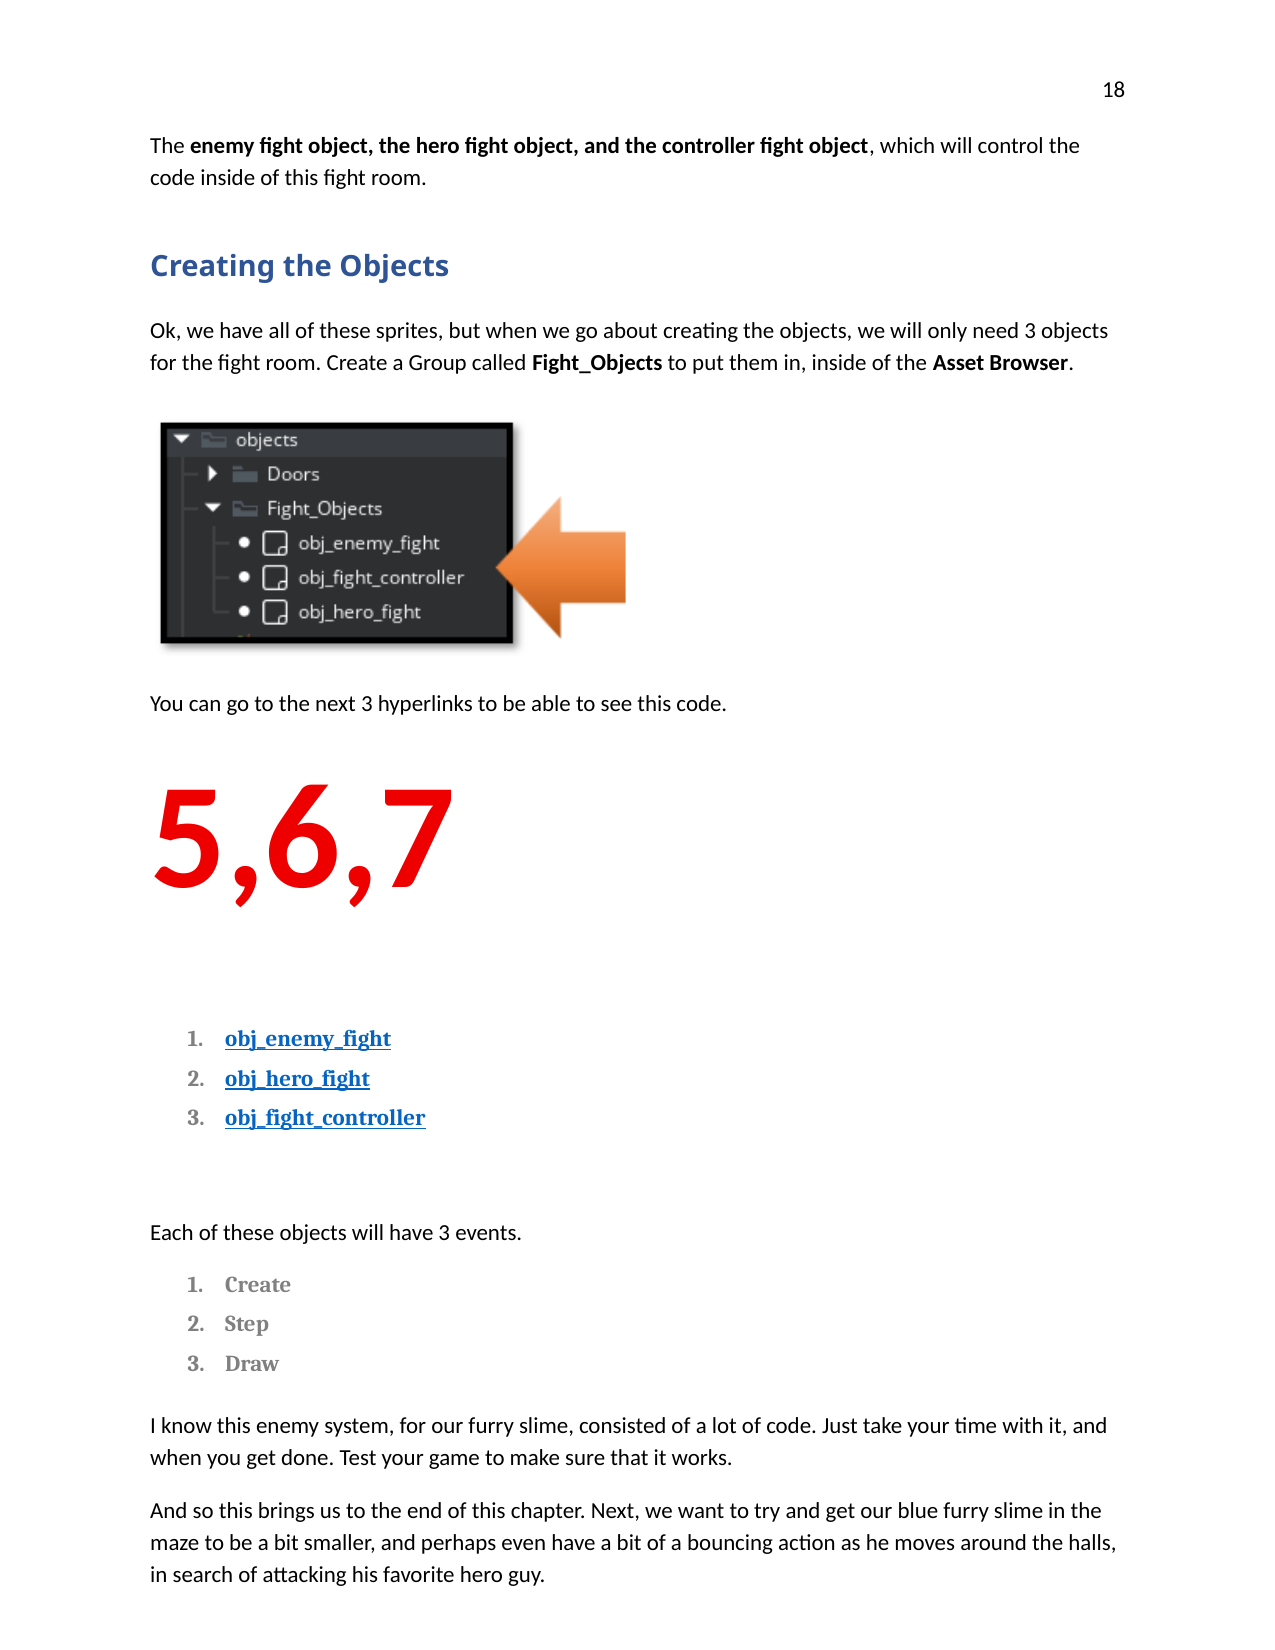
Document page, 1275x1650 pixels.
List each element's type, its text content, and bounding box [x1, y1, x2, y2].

text The enemy fight object, the hero fight object, and the controller fight object, which will control the code inside of this fight room. [150, 131, 1125, 191]
text I know this enemy system, for our furry slime, consisted of a lot of code. Just take your time with it, and when you get done. Test your game to make sure that it works. [150, 1411, 1125, 1471]
list obj_enemy_fight [187, 1026, 1125, 1053]
list Draw [187, 1351, 1125, 1377]
text 5,6,7 [150, 742, 1125, 925]
picture [150, 401, 650, 664]
list obj_fight_controller [187, 1105, 1125, 1132]
list Step [187, 1311, 1125, 1337]
text Ok, we have all of these sprites, but when we go about creating the objects, we will only need 3 objects for the fight room. Create a Group called Fight_Objects to put them in, inside of the Asset Browser. [150, 316, 1125, 376]
subtitle Creating the Objects [150, 245, 1125, 285]
list Create [187, 1272, 1125, 1298]
text Each of these objects will have 3 events. [150, 1218, 1125, 1247]
text And so this brings us to the end of this chapter. Next, we want to try and get our blue furry slime in the maze to be a bit smaller, and perhaps even have a bit of a bouncing action as he moves around the halls, in search of attacking his favorite hero guy. [150, 1496, 1125, 1588]
list obj_hero_fight [187, 1066, 1125, 1092]
text You can go to the next 3 hyperlinks to be able to see this code. [150, 689, 1125, 717]
